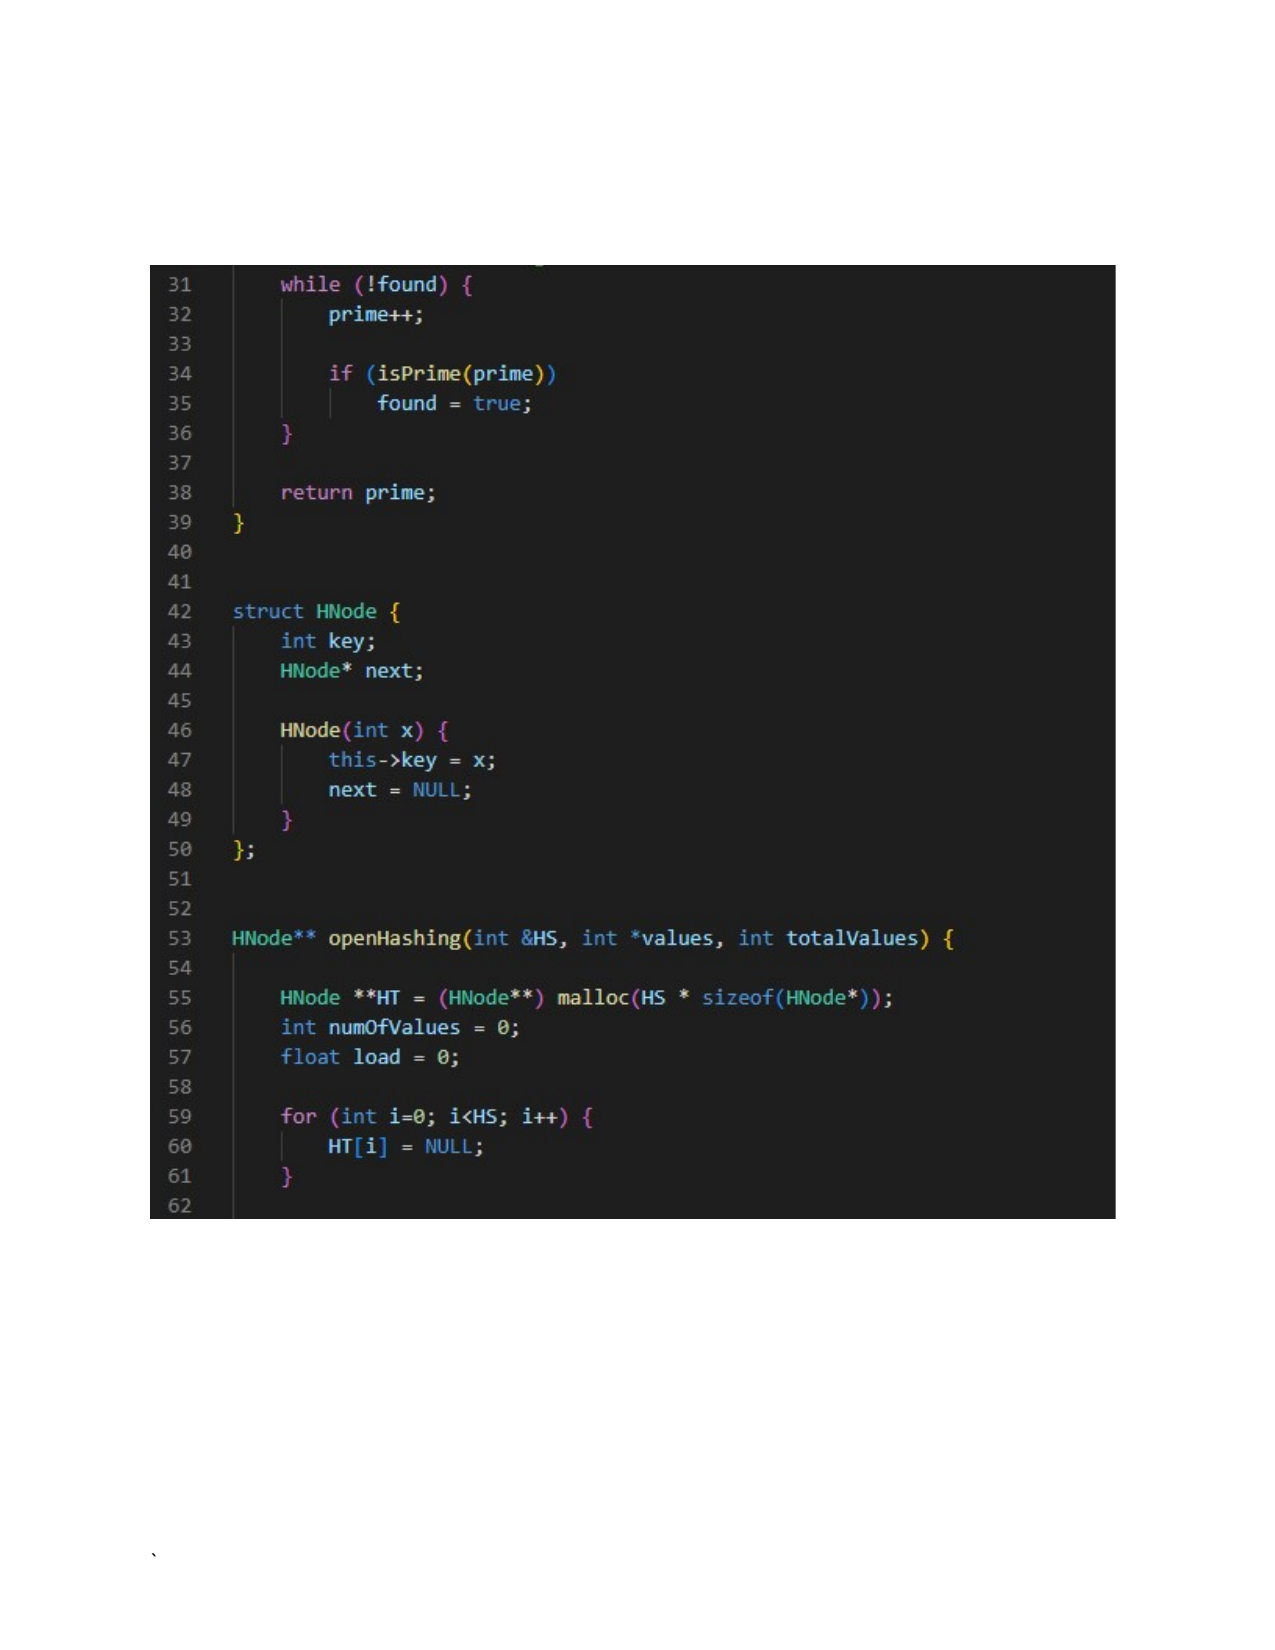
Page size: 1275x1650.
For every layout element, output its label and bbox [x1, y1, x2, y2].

picture [150, 265, 1116, 1219]
